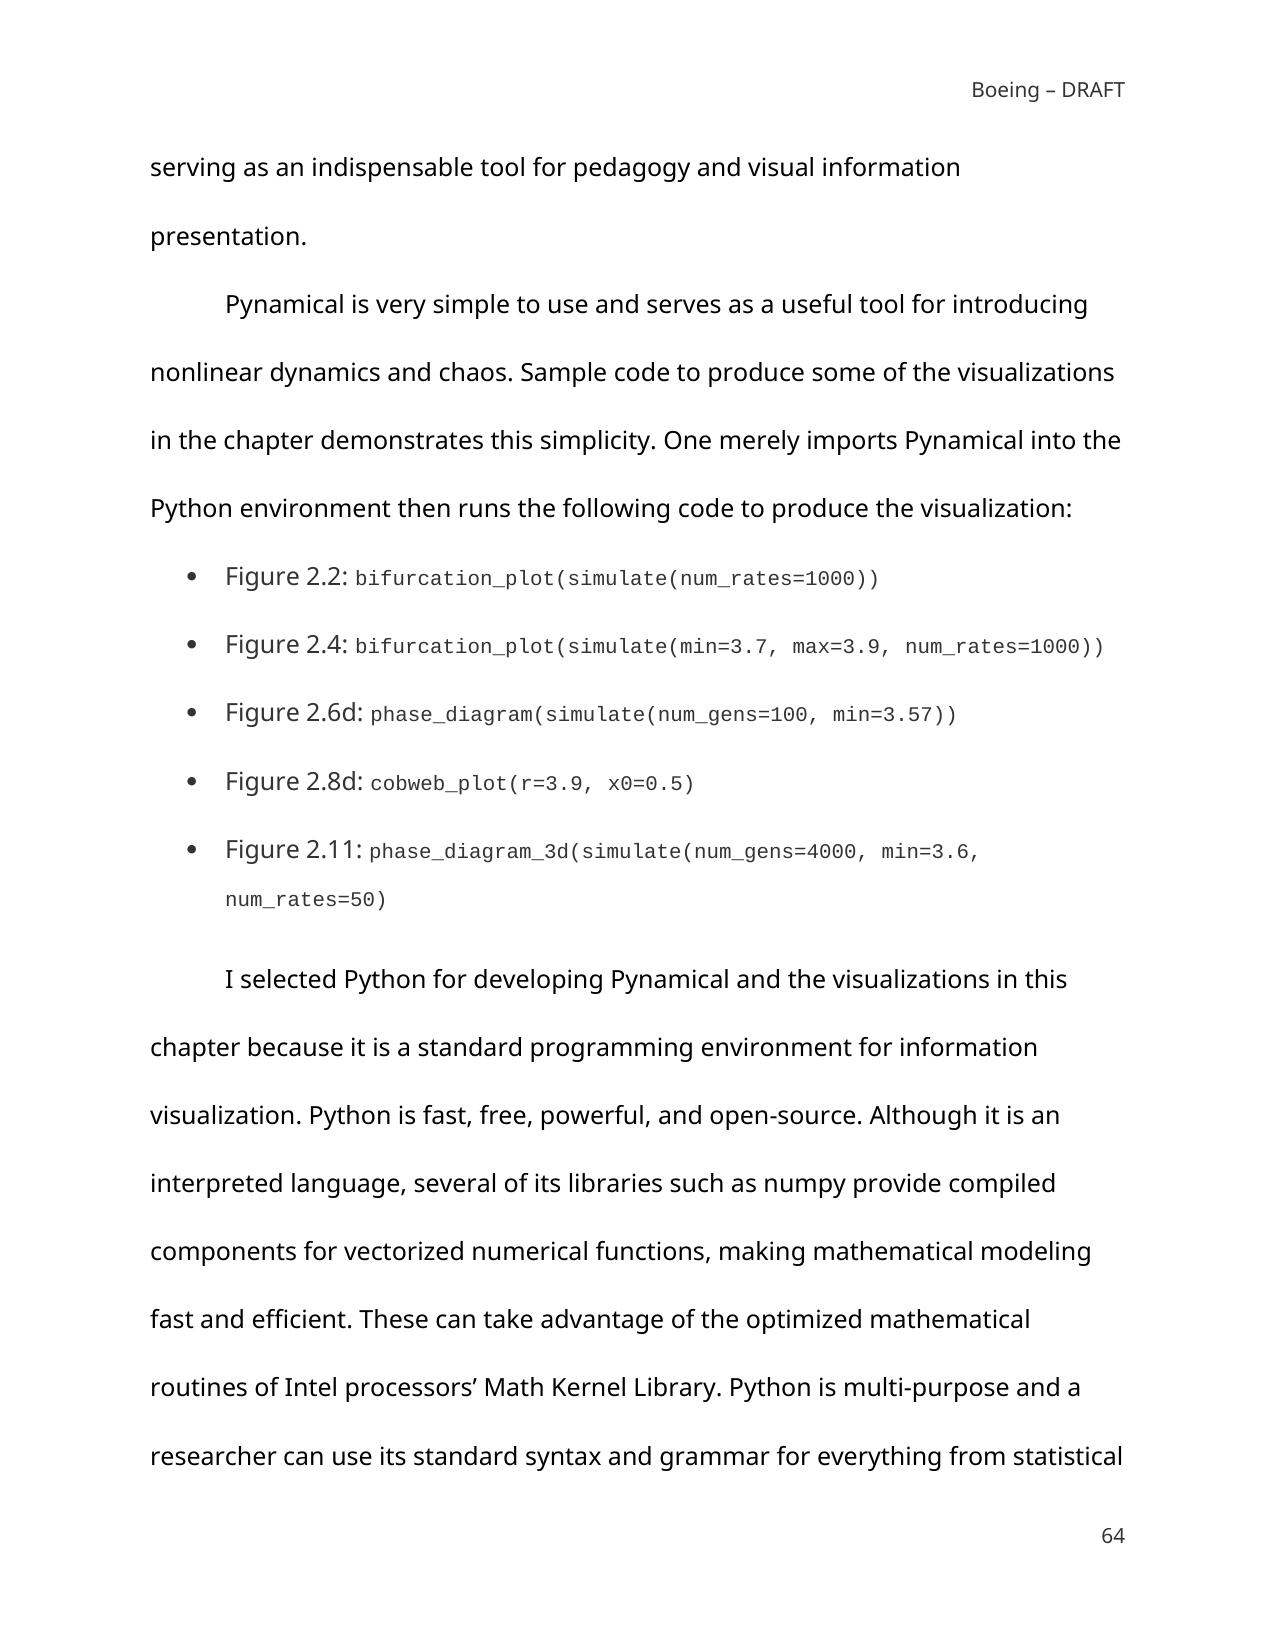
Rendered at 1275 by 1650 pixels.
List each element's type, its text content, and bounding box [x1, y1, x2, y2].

list Figure 2.11: phase_diagram_3d(simulate(num_gens=4000, min=3.6, num_rates=50) [187, 831, 1125, 913]
list Figure 2.2: bifurcation_plot(simulate(num_rates=1000)) [187, 559, 1125, 593]
text Pynamical is very simple to use and serves as a useful tool for introducing nonlinear dynamics and chaos. Sample code to produce some of the visualizations in the chapter demonstrates this simplicity. One merely imports Pynamical into the Python environment then runs the following code to produce the visualization: [150, 286, 1125, 525]
list Figure 2.4: bifurcation_plot(simulate(min=3.7, max=3.9, num_rates=1000)) [187, 627, 1125, 661]
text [150, 961, 1125, 1472]
list Figure 2.6d: phase_diagram(simulate(num_gens=100, min=3.57)) [187, 695, 1125, 729]
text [150, 150, 1125, 252]
list Figure 2.8d: cobweb_plot(r=3.9, x0=0.5) [187, 763, 1125, 797]
